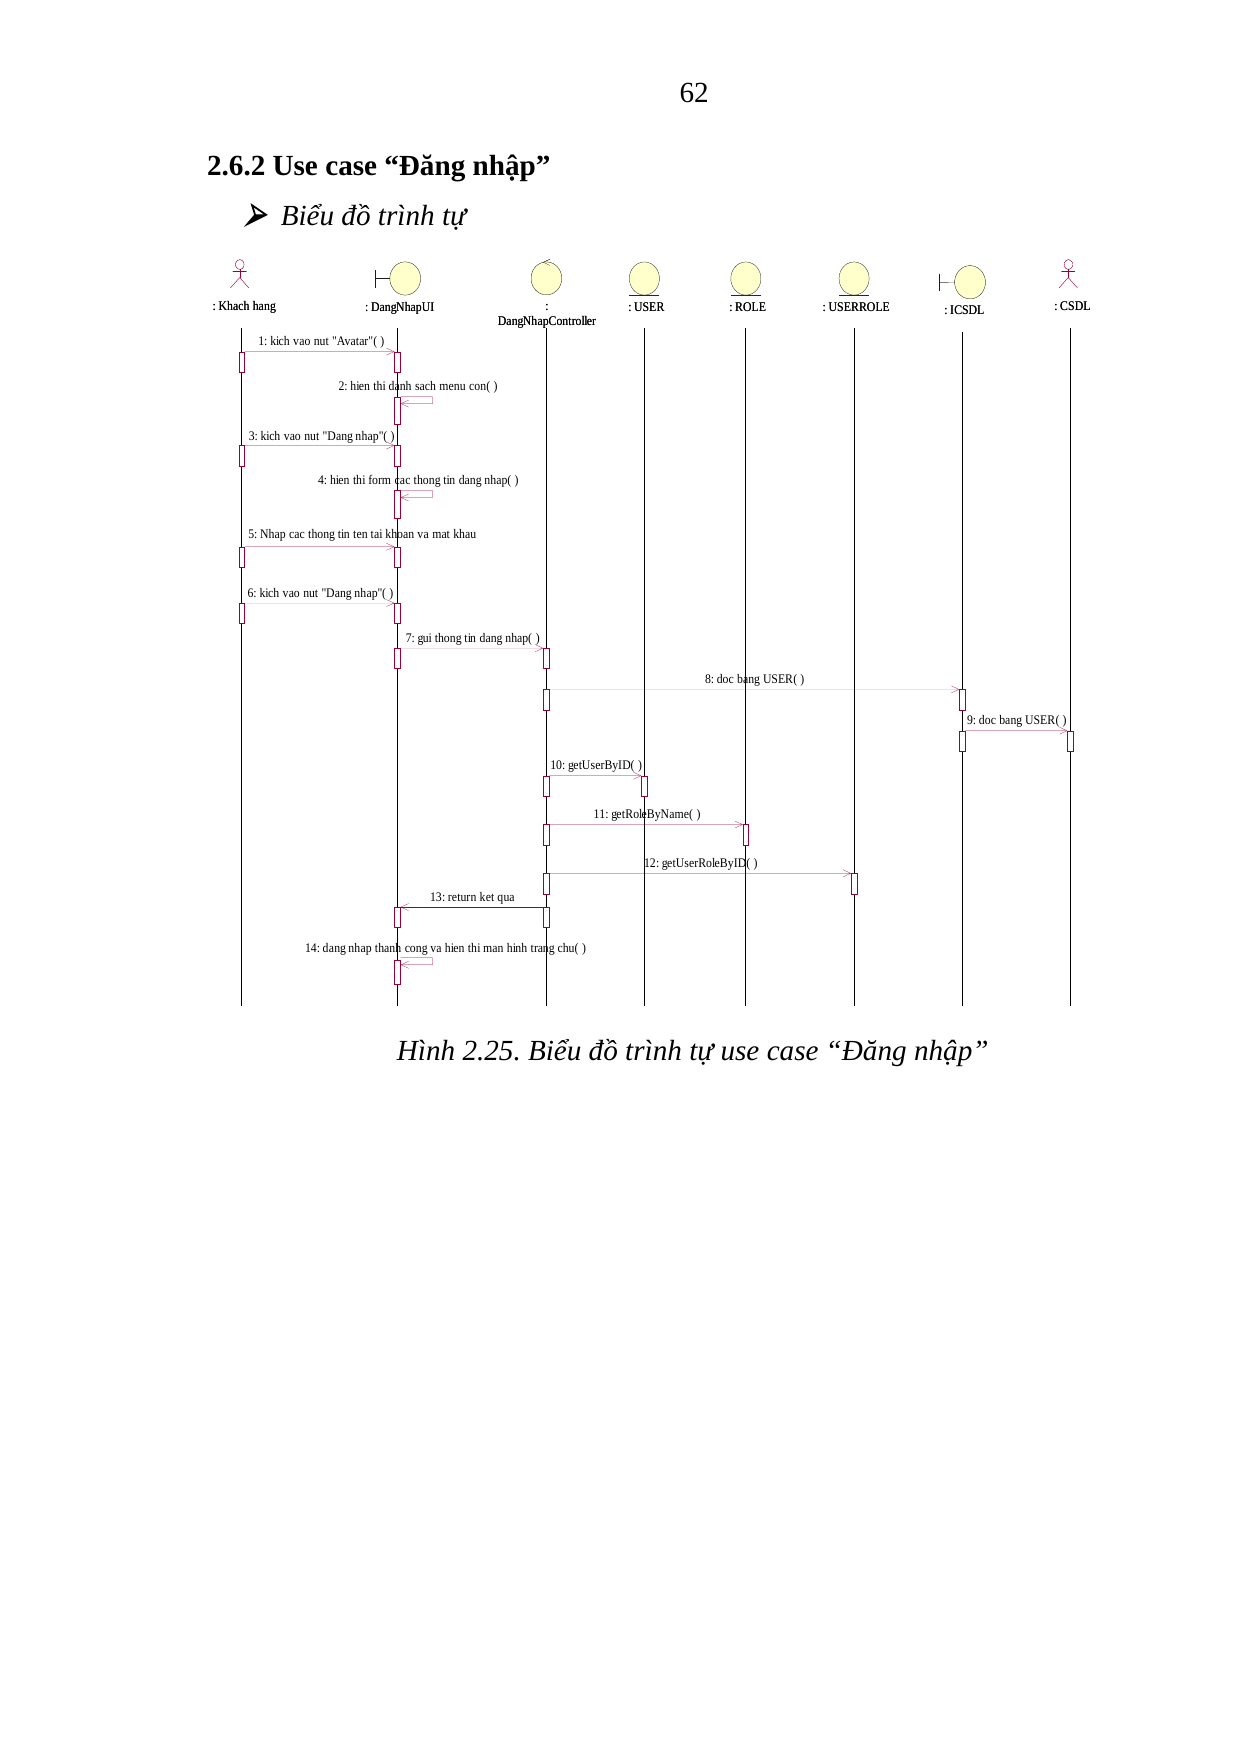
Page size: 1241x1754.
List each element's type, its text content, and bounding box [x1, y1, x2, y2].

list Biểu đồ trình tự [243, 198, 1122, 232]
subtitle Use case “Đăng nhập” [207, 148, 1122, 181]
